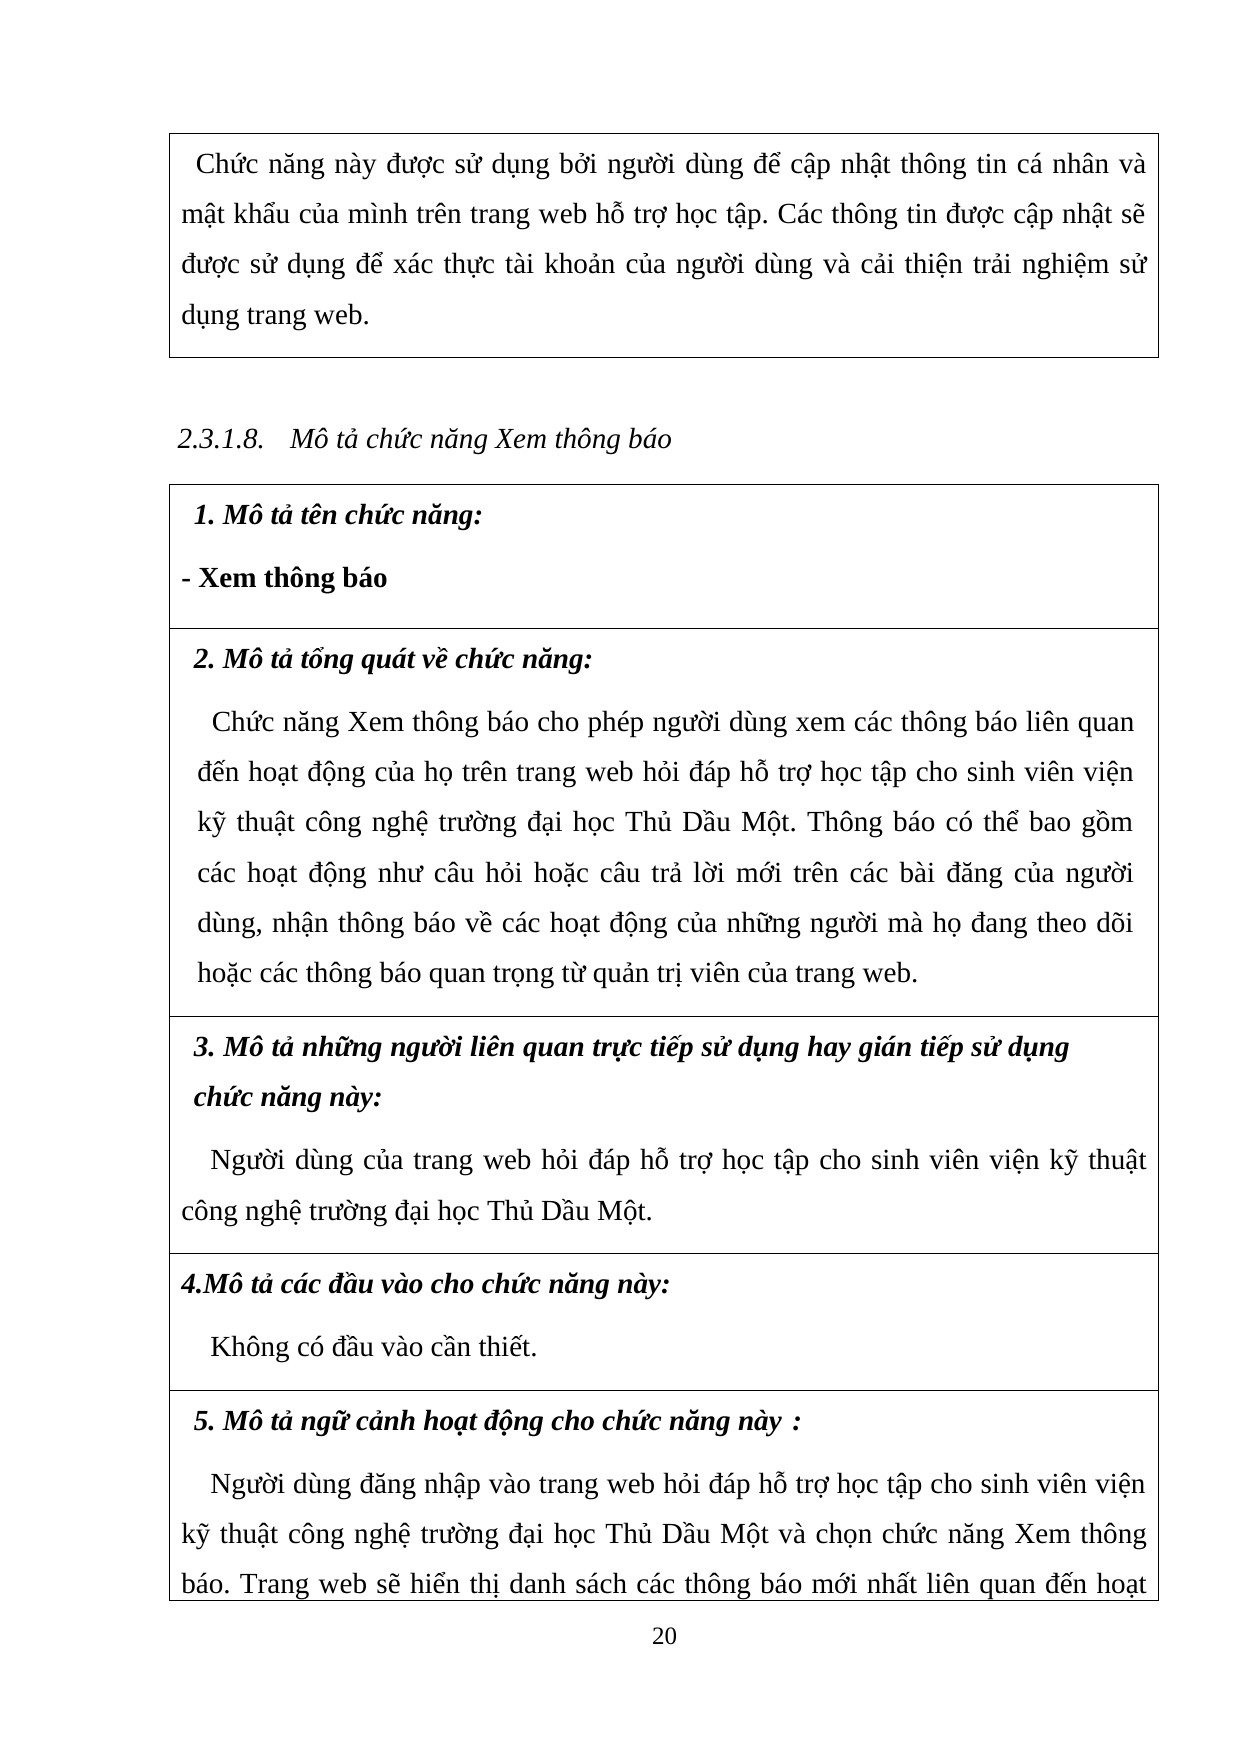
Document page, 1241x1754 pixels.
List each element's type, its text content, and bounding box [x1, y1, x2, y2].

table_header 1. Mô tả tên chức năng: - Xem thông báo [170, 485, 1158, 627]
table_cell 4.Mô tả các đầu vào cho chức năng này: Không có đầu vào cần thiết. [170, 1254, 1158, 1389]
table_cell 3. Mô tả những người liên quan trực tiếp sử dụng hay gián tiếp sử dụng chức năng này: Người dùng của trang web hỏi đáp hỗ trợ học tập cho sinh viên viện kỹ thuật công nghệ trường đại học Thủ Dầu Một. [170, 1017, 1158, 1253]
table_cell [170, 134, 1158, 357]
list Mô tả chức năng Xem thông báo [177, 421, 1152, 455]
table_cell 2. Mô tả tổng quát về chức năng: Chức năng Xem thông báo cho phép người dùng xem các thông báo liên quan đến hoạt động của họ trên trang web hỏi đáp hỗ trợ học tập cho sinh viên viện kỹ thuật công nghệ trường đại học Thủ Dầu Một. Thông báo có thể bao gồm các hoạt động như câu hỏi hoặc câu trả lời mới trên các bài đăng của người dùng, nhận thông báo về các hoạt động của những người mà họ đang theo dõi hoặc các thông báo quan trọng từ quản trị viên của trang web. [170, 629, 1158, 1016]
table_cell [170, 1391, 1158, 1600]
